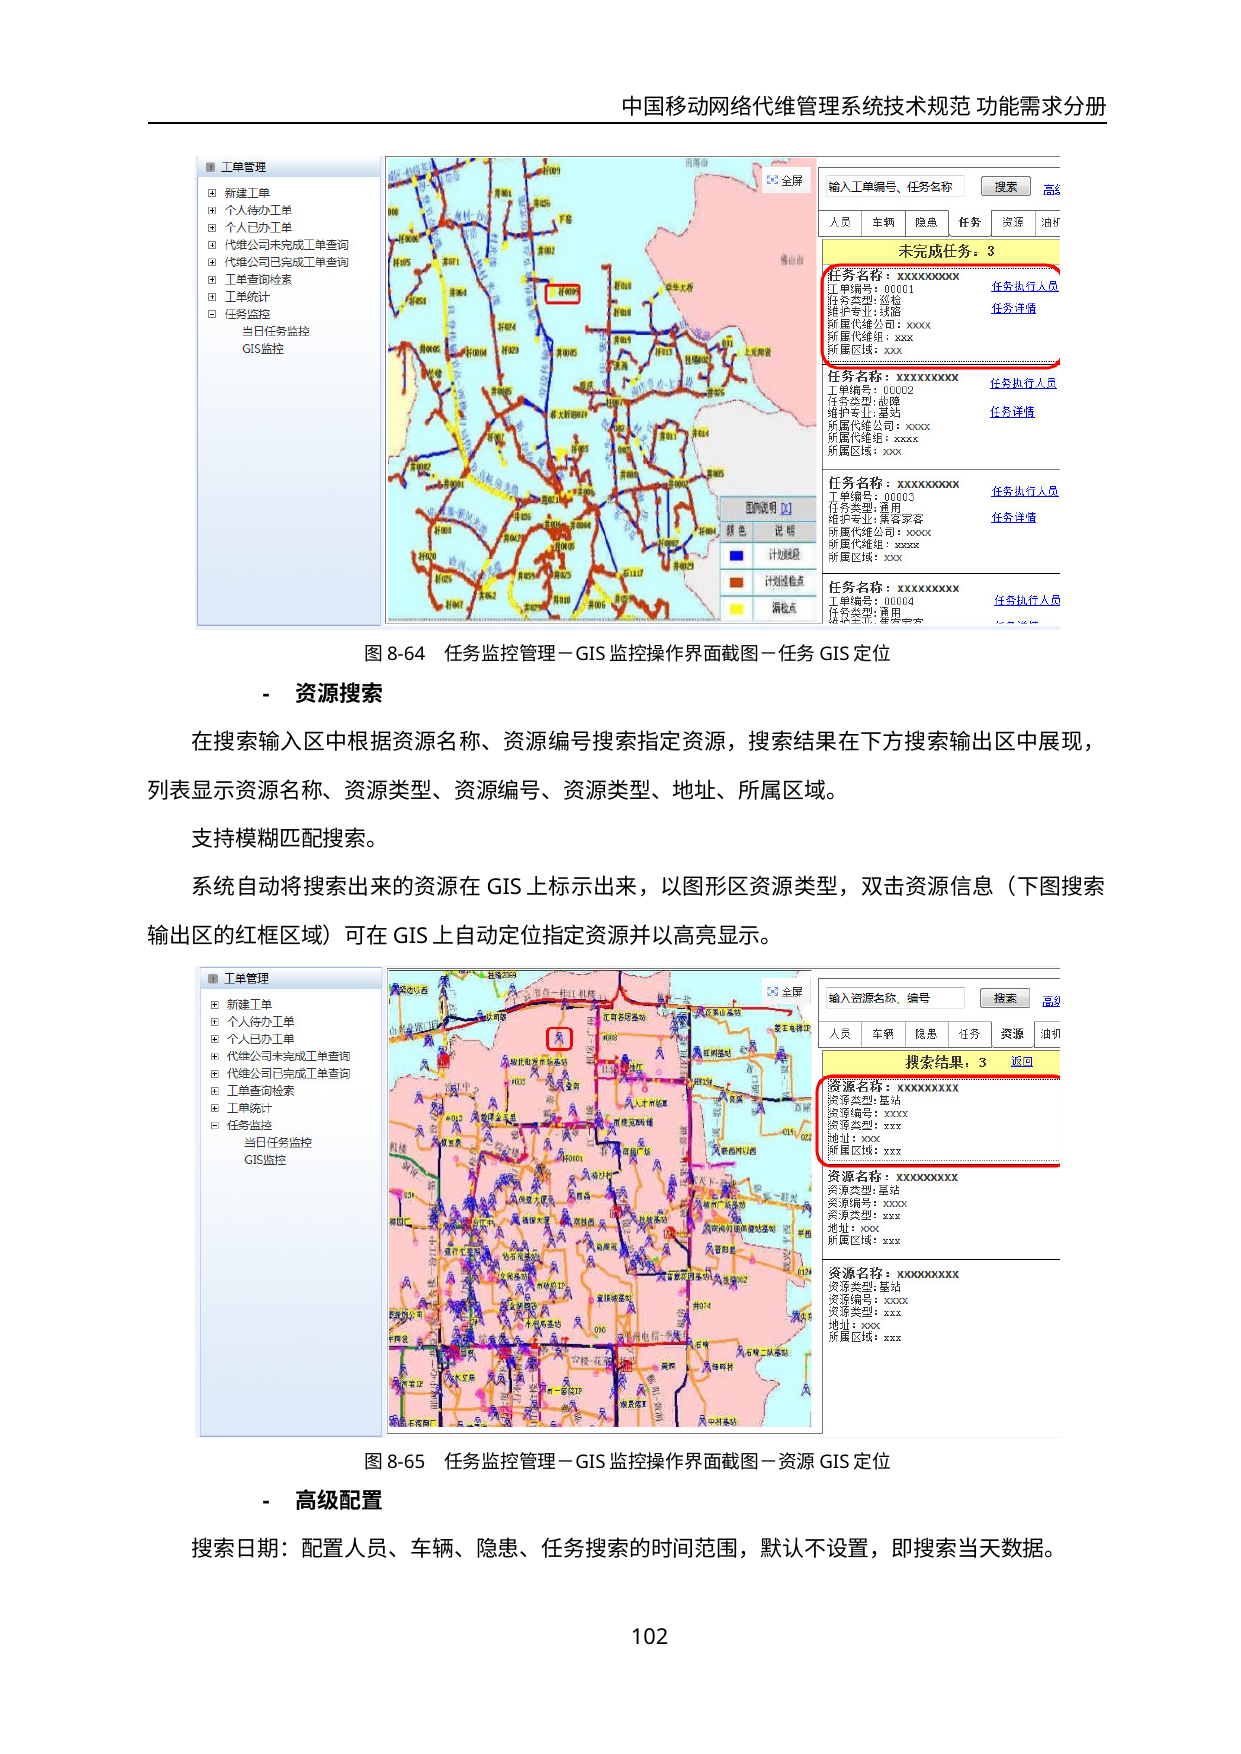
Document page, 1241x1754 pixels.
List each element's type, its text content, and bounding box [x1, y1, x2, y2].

picture [194, 966, 1060, 1438]
text 搜索日期：配置人员、车辆、隐患、任务搜索的时间范围，默认不设置，即搜索当天数据。 [148, 1531, 1107, 1563]
text 系统自动将搜索出来的资源在GIS上标示出来，以图形区资源类型，双击资源信息（下图搜索输出区的红框区域）可在GIS上自动定位指定资源并以高亮显示。 [148, 869, 1107, 950]
list 高级配置 [262, 1483, 1107, 1515]
list 资源搜索 [262, 675, 1107, 708]
text 支持模糊匹配搜索。 [148, 821, 1107, 853]
picture [194, 156, 1060, 630]
text 在搜索输入区中根据资源名称、资源编号搜索指定资源，搜索结果在下方搜索输出区中展现，列表显示资源名称、资源类型、资源编号、资源类型、地址、所属区域。 [148, 723, 1107, 805]
